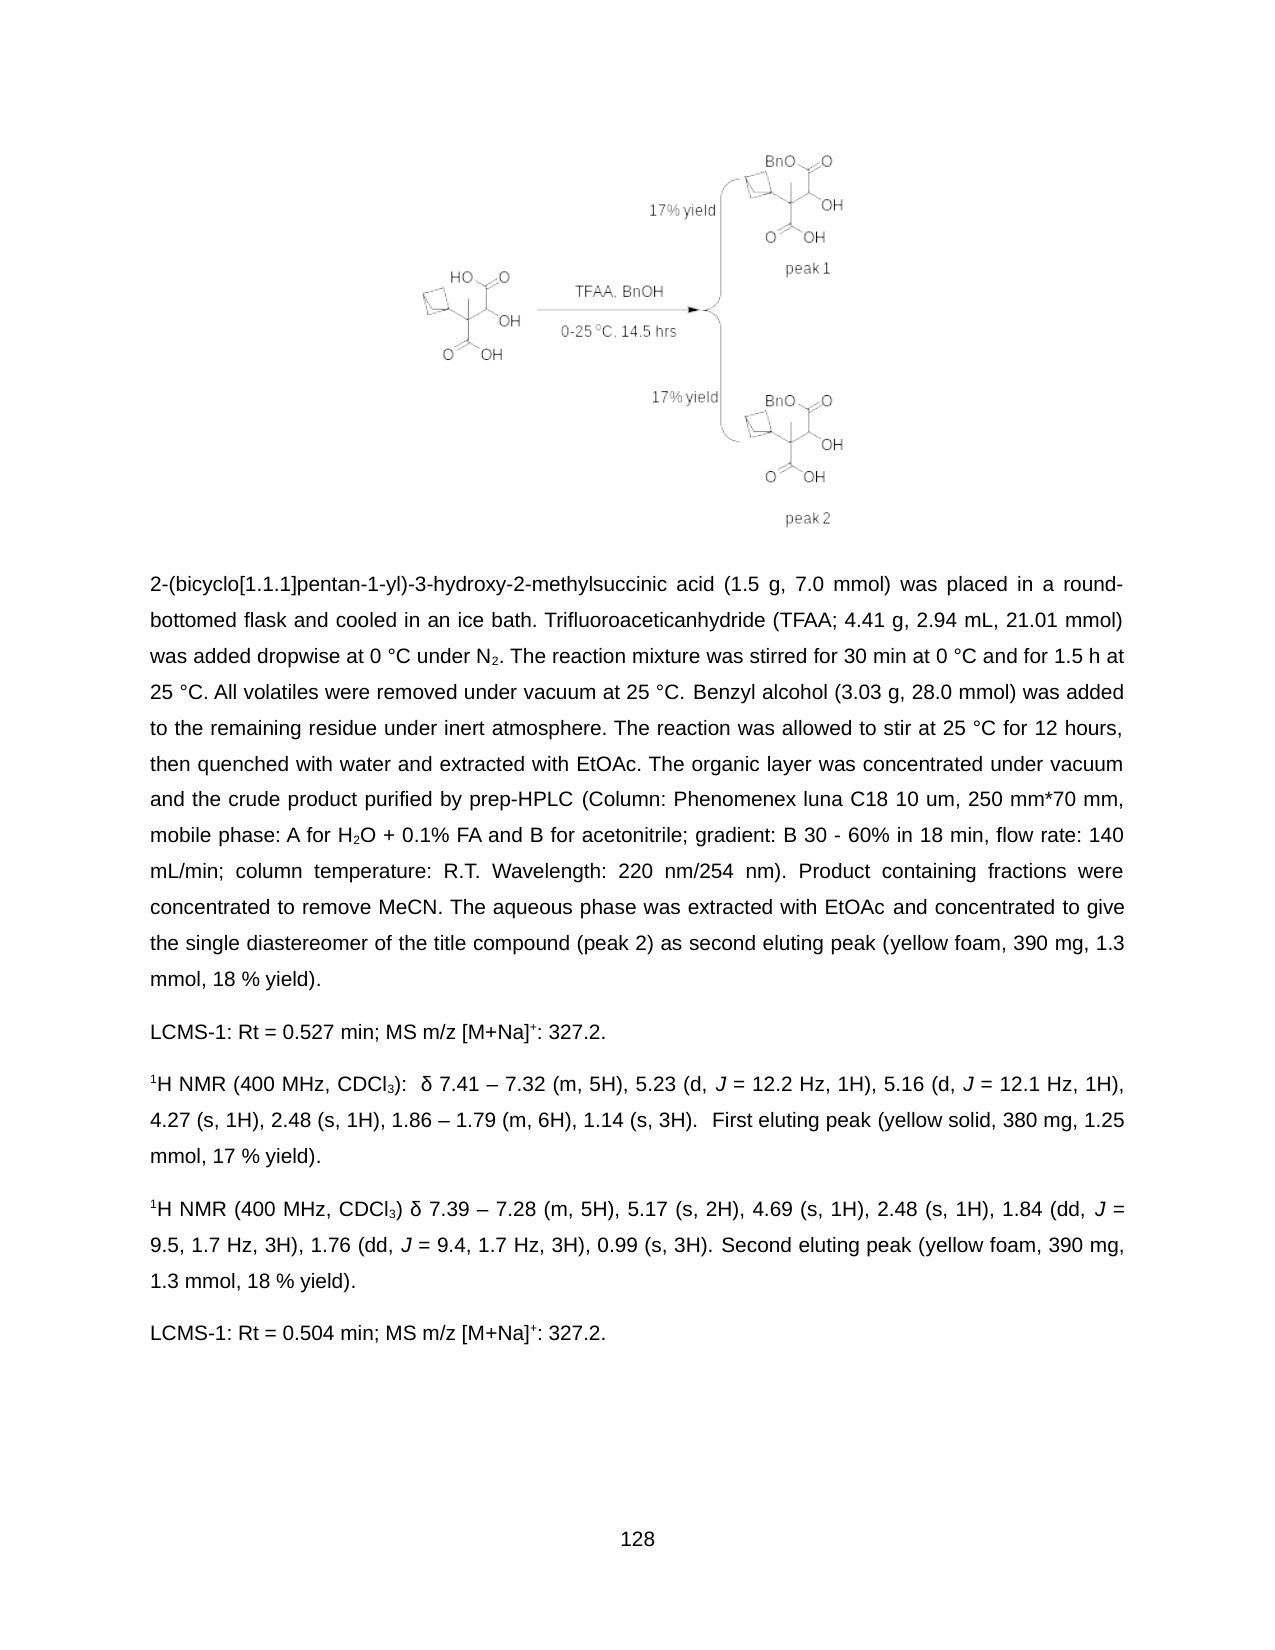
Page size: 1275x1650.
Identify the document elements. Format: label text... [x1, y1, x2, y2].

text 1H NMR (400 MHz, CDCl3): δ 7.41 – 7.32 (m, 5H), 5.23 (d, J = 12.2 Hz, 1H), 5.16 (d, J = 12.1 Hz, 1H), 4.27 (s, 1H), 2.48 (s, 1H), 1.86 – 1.79 (m, 6H), 1.14 (s, 3H). First eluting peak (yellow solid, 380 mg, 1.25 mmol, 17 % yield). [150, 1072, 1125, 1168]
text LCMS-1: Rt = 0.504 min; MS m/z [M+Na]+: 327.2. [150, 1321, 1125, 1345]
text 1H NMR (400 MHz, CDCl3) δ 7.39 – 7.28 (m, 5H), 5.17 (s, 2H), 4.69 (s, 1H), 2.48 (s, 1H), 1.84 (dd, J = 9.5, 1.7 Hz, 3H), 1.76 (dd, J = 9.4, 1.7 Hz, 3H), 0.99 (s, 3H). Second eluting peak (yellow foam, 390 mg, 1.3 mmol, 18 % yield). [150, 1197, 1125, 1292]
text LCMS-1: Rt = 0.527 min; MS m/z [M+Na]+: 327.2. [150, 1019, 1125, 1043]
text 2-(bicyclo[1.1.1]pentan-1-yl)-3-hydroxy-2-methylsuccinic acid (1.5 g, 7.0 mmol) was placed in a round-bottomed flask and cooled in an ice bath. Trifluoroaceticanhydride (TFAA; 4.41 g, 2.94 mL, 21.01 mmol) was added dropwise at 0 °C under N2. The reaction mixture was stirred for 30 min at 0 °C and for 1.5 h at 25 °C. All volatiles were removed under vacuum at 25 °C. Benzyl alcohol (3.03 g, 28.0 mmol) was added to the remaining residue under inert atmosphere. The reaction was allowed to stir at 25 °C for 12 hours, then quenched with water and extracted with EtOAc. The organic layer was concentrated under vacuum and the crude product purified by prep-HPLC (Column: Phenomenex luna C18 10 um, 250 mm*70 mm, mobile phase: A for H2O + 0.1% FA and B for acetonitrile; gradient: B 30 - 60% in 18 min, flow rate: 140 mL/min; column temperature: R.T. Wavelength: 220 nm/254 nm). Product containing fractions were concentrated to remove MeCN. The aqueous phase was extracted with EtOAc and concentrated to give the single diastereomer of the title compound (peak 2) as second eluting peak (yellow foam, 390 mg, 1.3 mmol, 18 % yield). [150, 572, 1125, 991]
